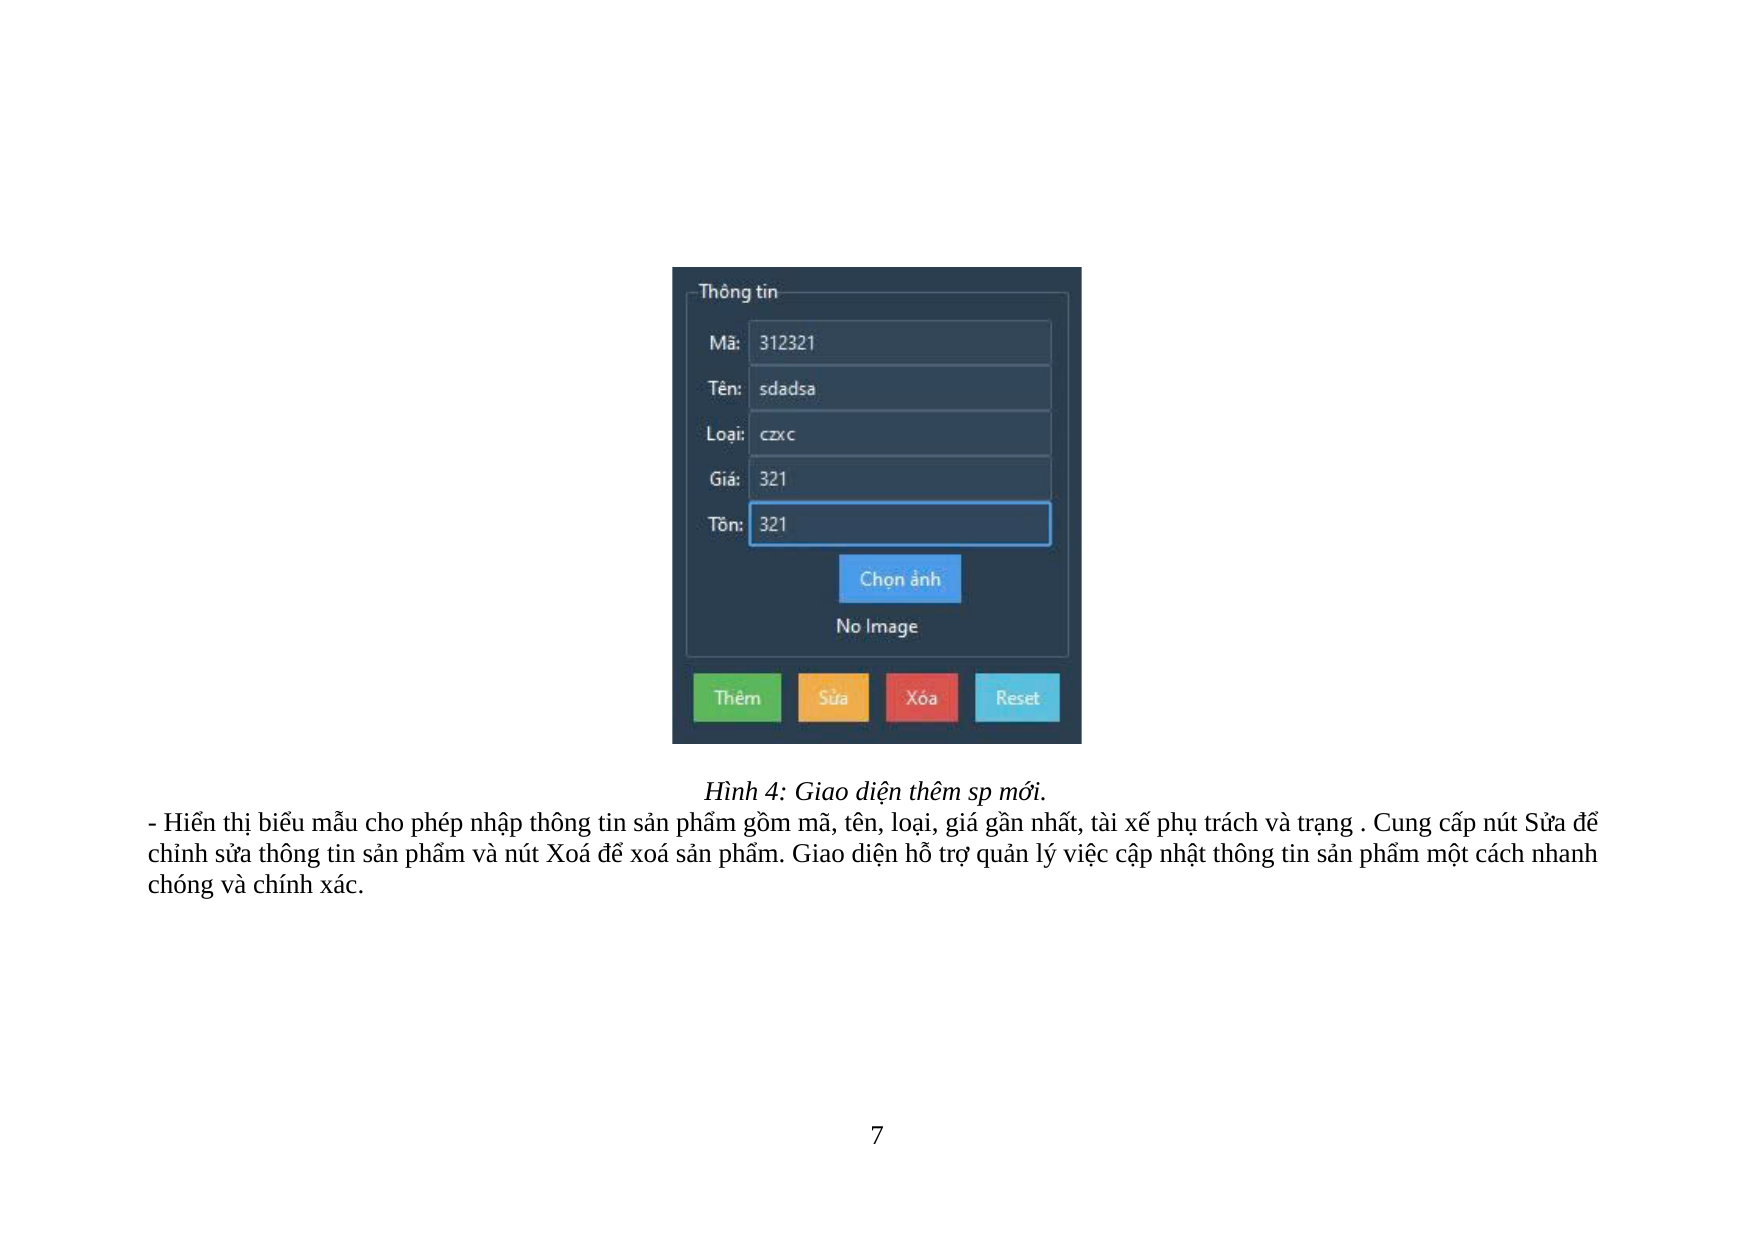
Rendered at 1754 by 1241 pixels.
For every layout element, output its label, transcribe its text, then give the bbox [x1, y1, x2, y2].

text Hình 4: Giao diện thêm sp mới. [148, 775, 1606, 806]
text - Hiển thị biểu mẫu cho phép nhập thông tin sản phẩm gồm mã, tên, loại, giá gần nhất, tài xế phụ trách và trạng . Cung cấp nút Sửa để chỉnh sửa thông tin sản phẩm và nút Xoá để xoá sản phẩm. Giao diện hỗ trợ quản lý việc cập nhật thông tin sản phẩm một cách nhanh chóng và chính xác. [148, 806, 1606, 900]
picture [672, 267, 1082, 744]
